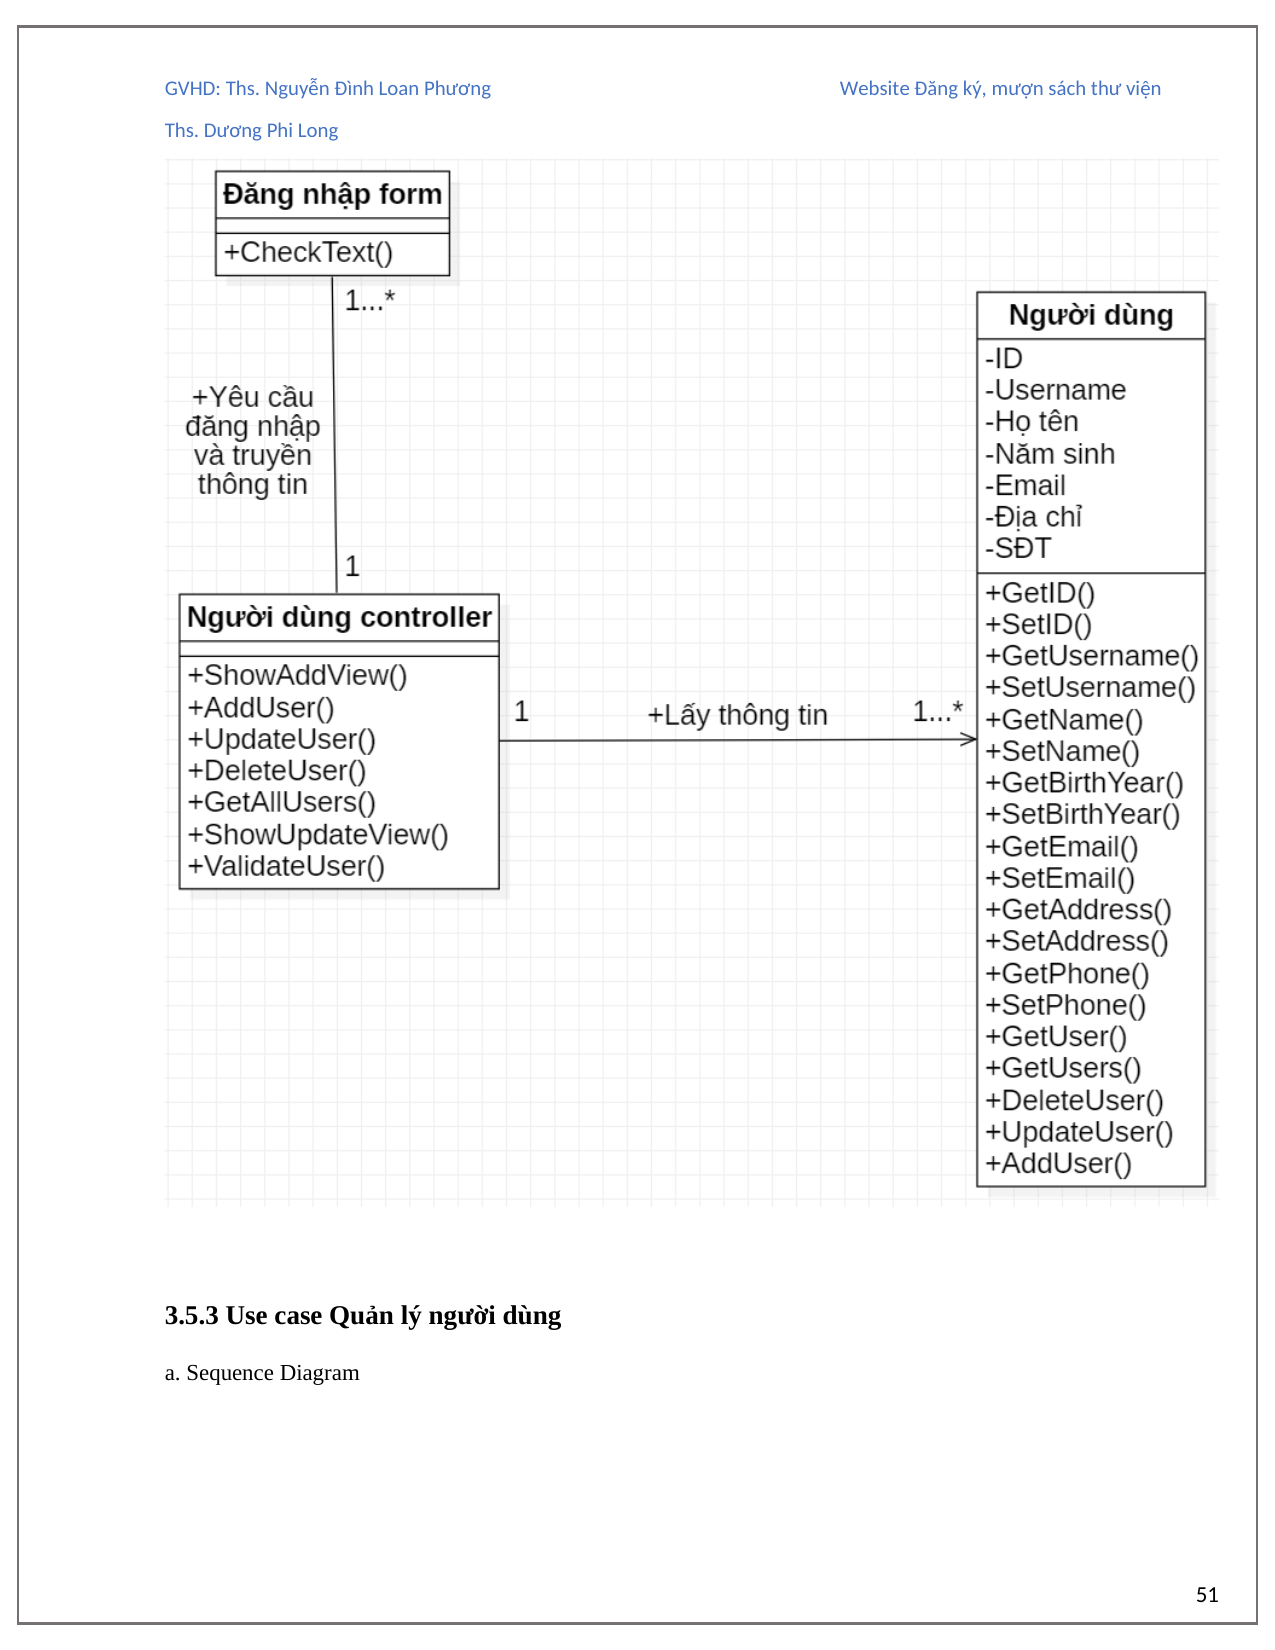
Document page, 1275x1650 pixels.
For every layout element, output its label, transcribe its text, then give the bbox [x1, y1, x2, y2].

picture [164, 158, 1219, 1207]
text a. Sequence Diagram [164, 1358, 1219, 1385]
subtitle 3.5.3 Use case Quản lý người dùng [164, 1299, 1219, 1331]
